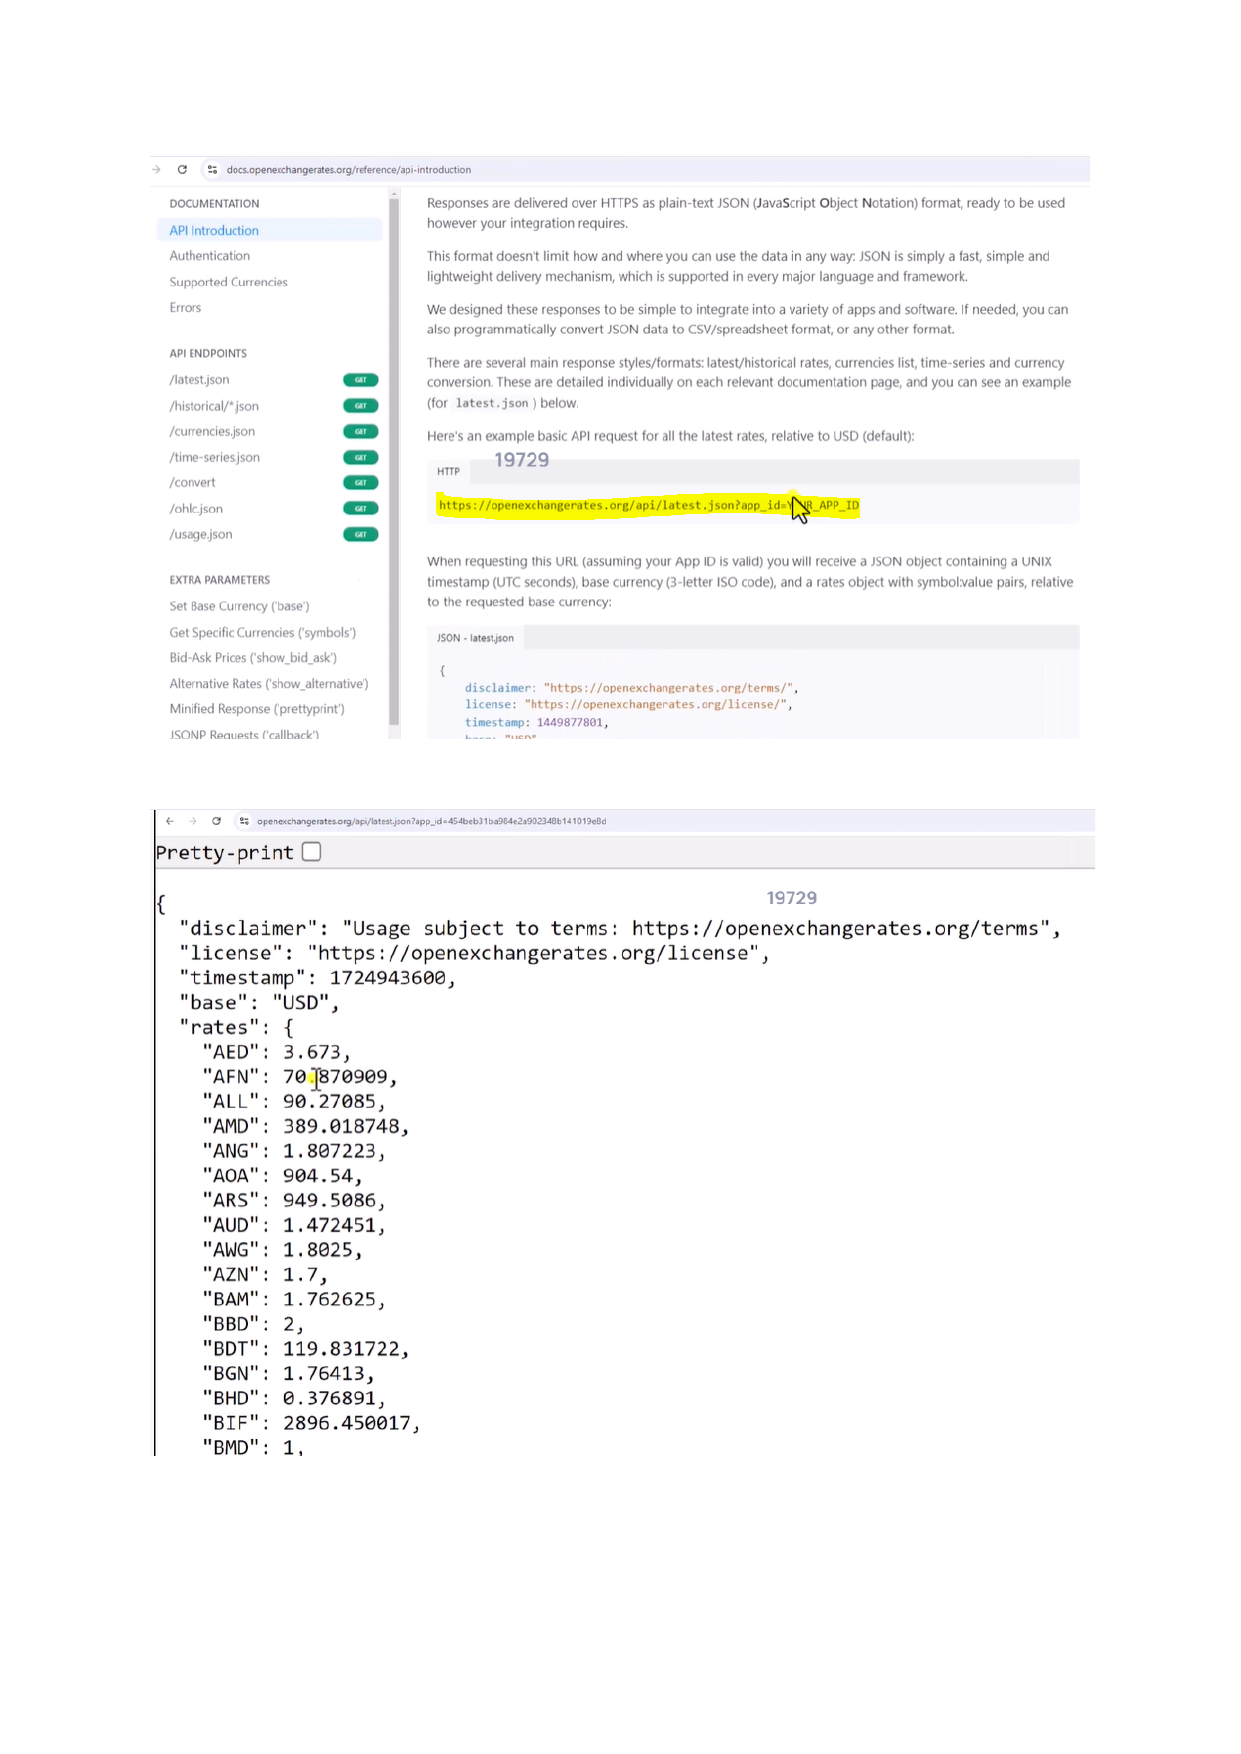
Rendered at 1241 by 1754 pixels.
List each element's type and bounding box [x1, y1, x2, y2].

picture [150, 150, 1091, 739]
picture [150, 804, 1096, 1456]
